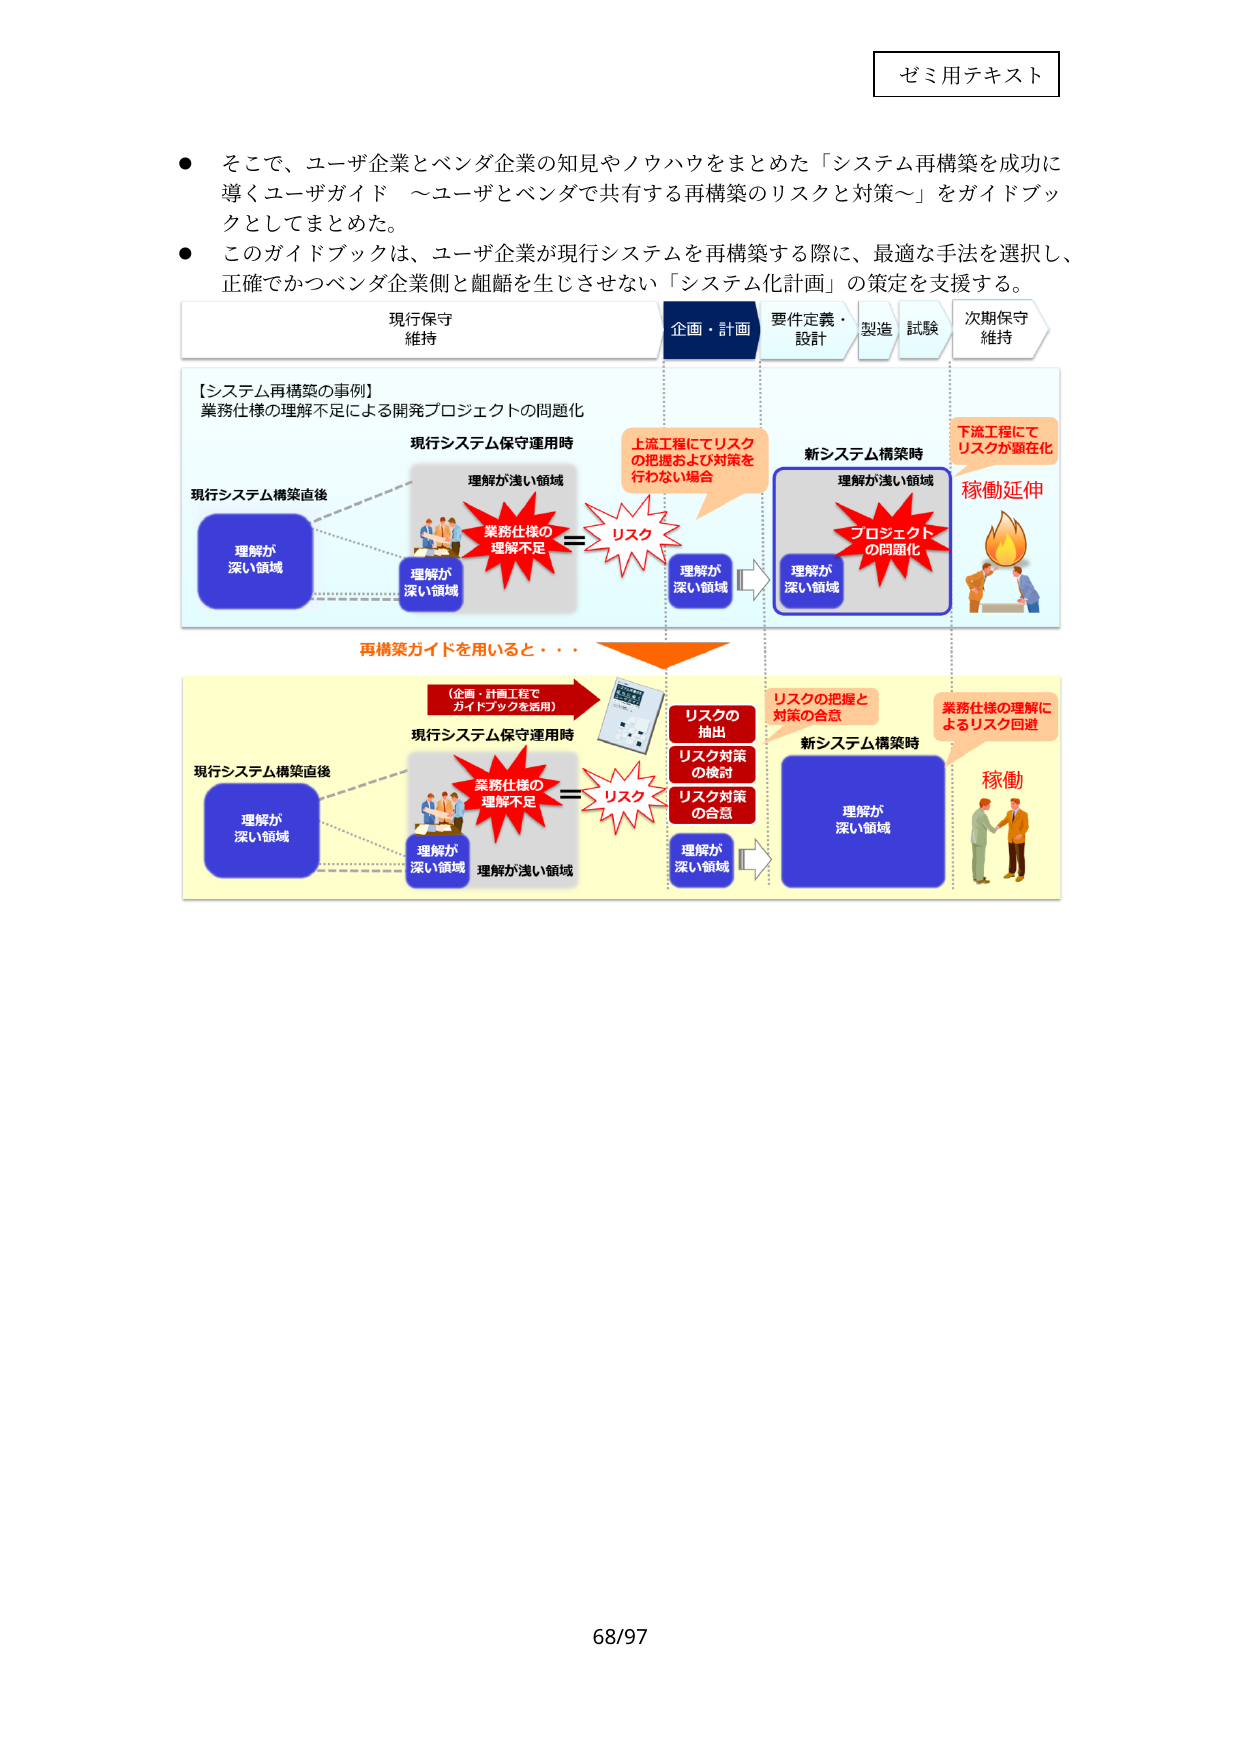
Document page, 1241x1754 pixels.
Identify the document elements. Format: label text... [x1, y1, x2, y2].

picture [177, 297, 1063, 904]
list このガイドブックは、ユーザ企業が現行システムを再構築する際に、最適な手法を選択し、正確でかつベンダ企業側と齟齬を生じさせない「システム化計画」の策定を支援する。 [177, 237, 1063, 297]
list そこで、ユーザ企業とベンダ企業の知見やノウハウをまとめた「システム再構築を成功に導くユーザガイド ～ユーザとベンダで共有する再構築のリスクと対策～」をガイドブックとしてまとめた。 [177, 148, 1063, 237]
